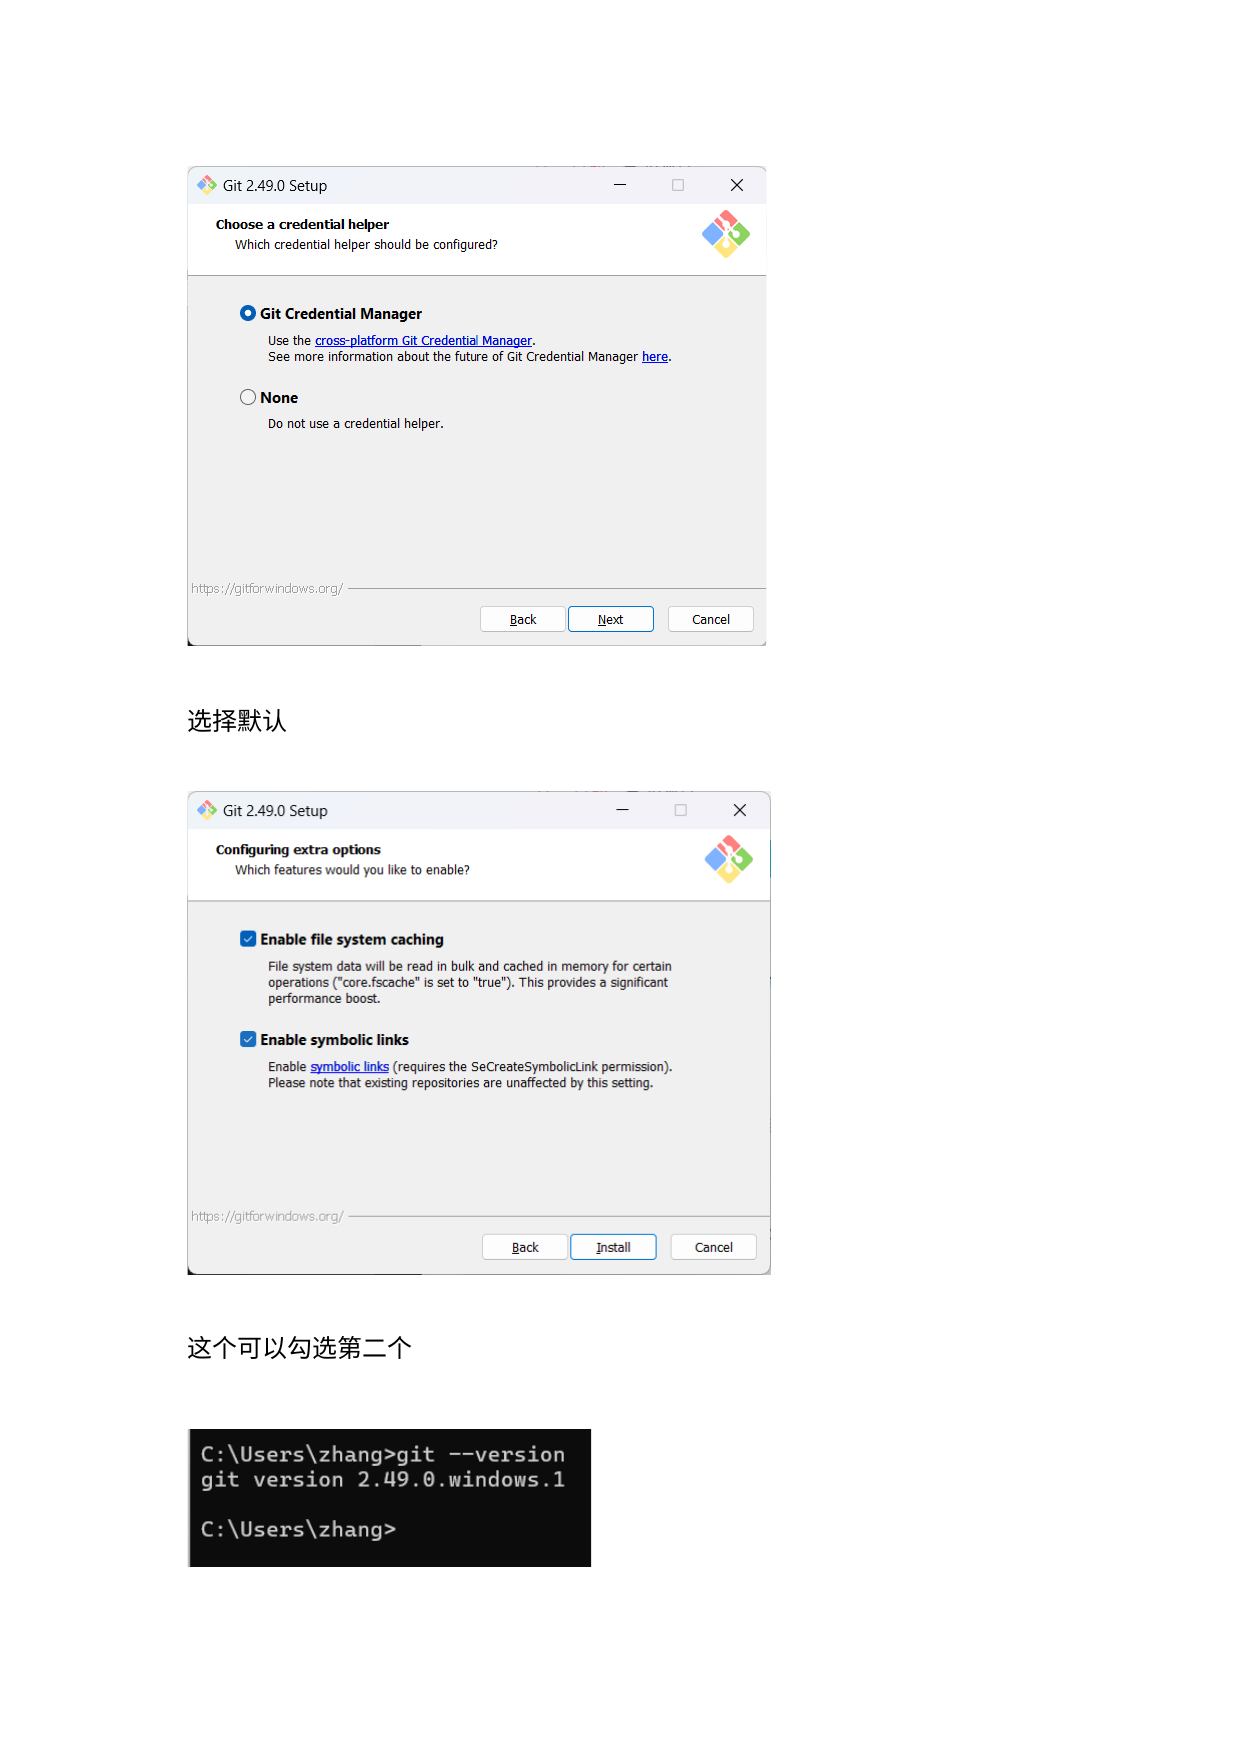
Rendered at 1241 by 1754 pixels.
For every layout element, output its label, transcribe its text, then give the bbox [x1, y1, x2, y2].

picture [187, 791, 771, 1275]
text 这个可以勾选第二个 [187, 1314, 1053, 1379]
picture [187, 166, 767, 646]
picture [187, 1429, 592, 1567]
text 选择默认 [187, 687, 1053, 752]
